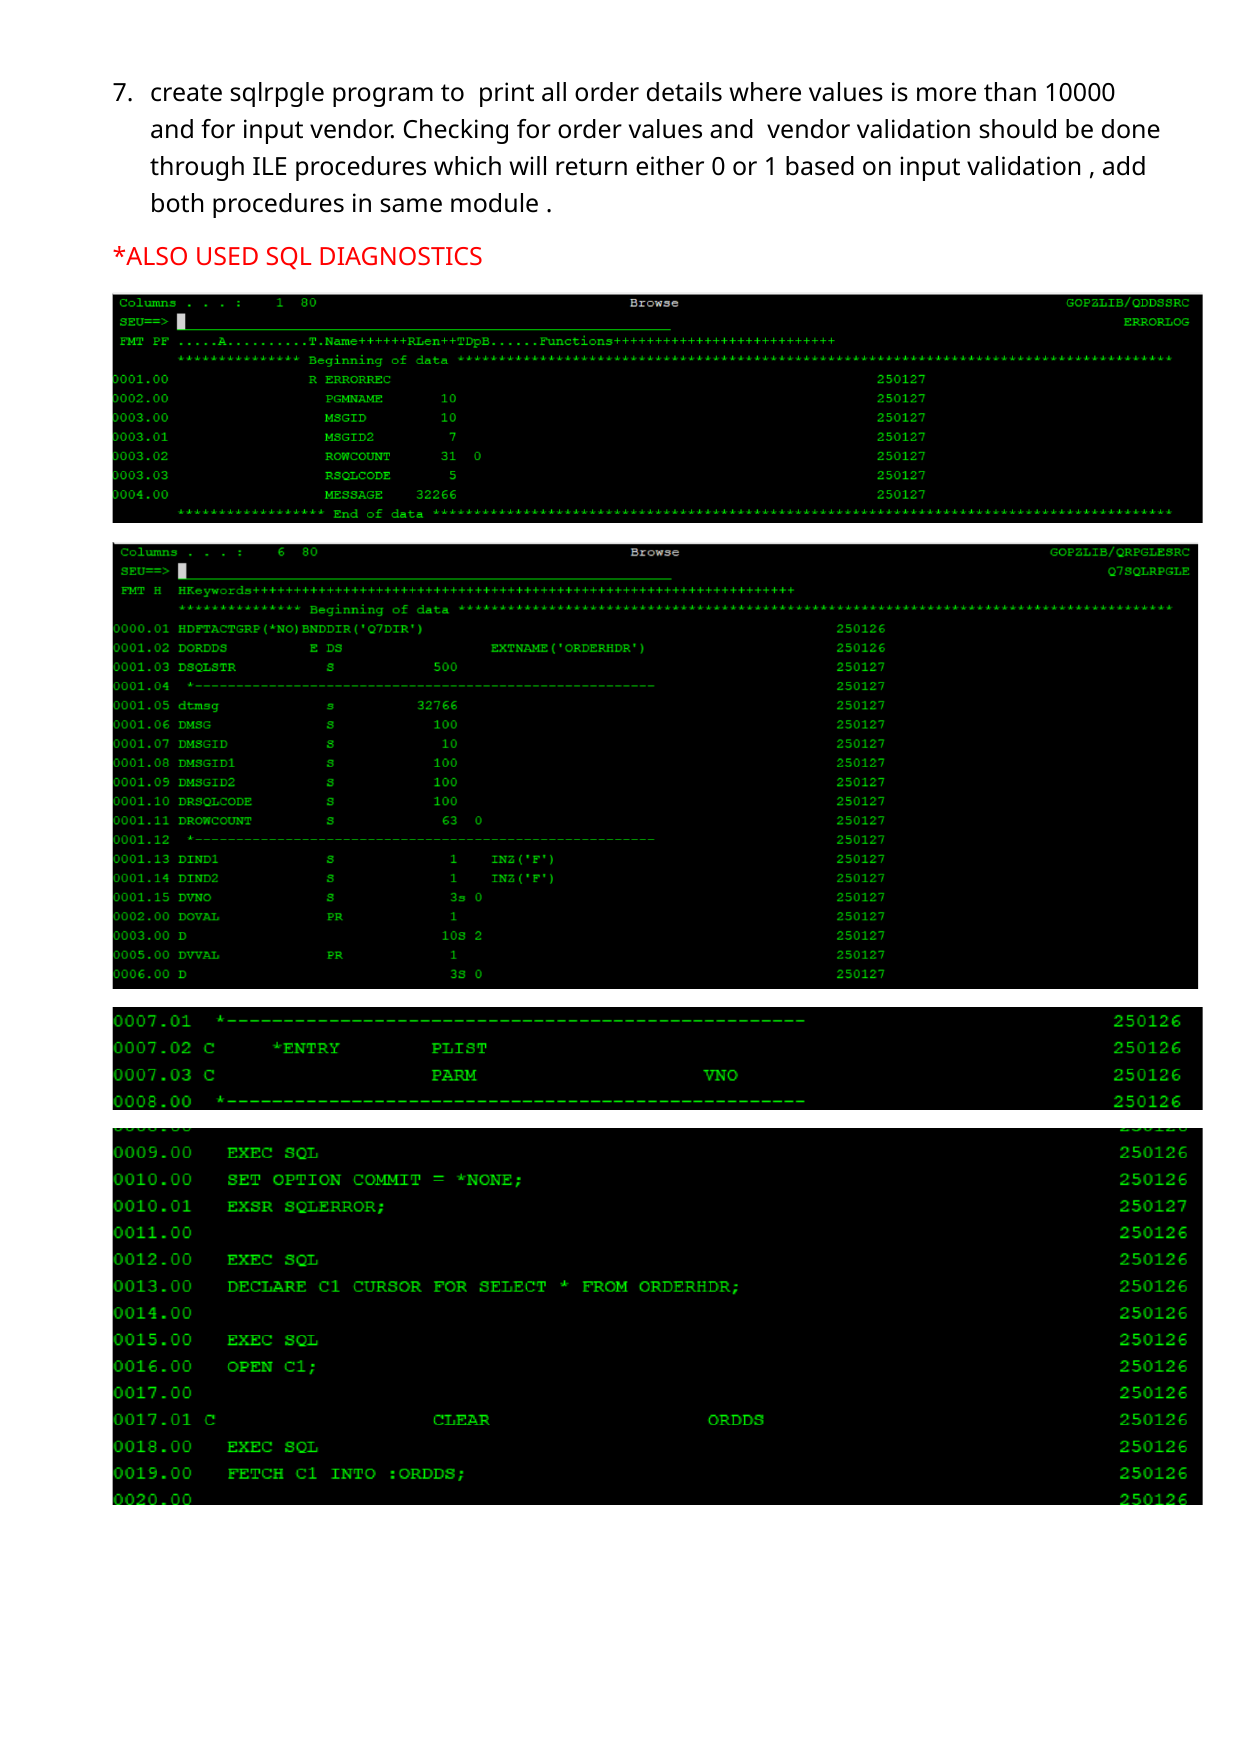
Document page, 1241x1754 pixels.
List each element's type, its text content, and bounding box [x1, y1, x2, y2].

list create sqlrpgle program to print all order details where values is more than 10000 and for input vendor. Checking for order values and vendor validation should be done through ILE procedures which will return either 0 or 1 based on input validation , add both procedures in same module . [112, 75, 1165, 219]
text *ALSO USED SQL DIAGNOSTICS [112, 239, 1165, 273]
picture [112, 1007, 1203, 1110]
picture [112, 1128, 1203, 1505]
picture [112, 292, 1203, 523]
picture [112, 542, 1199, 989]
